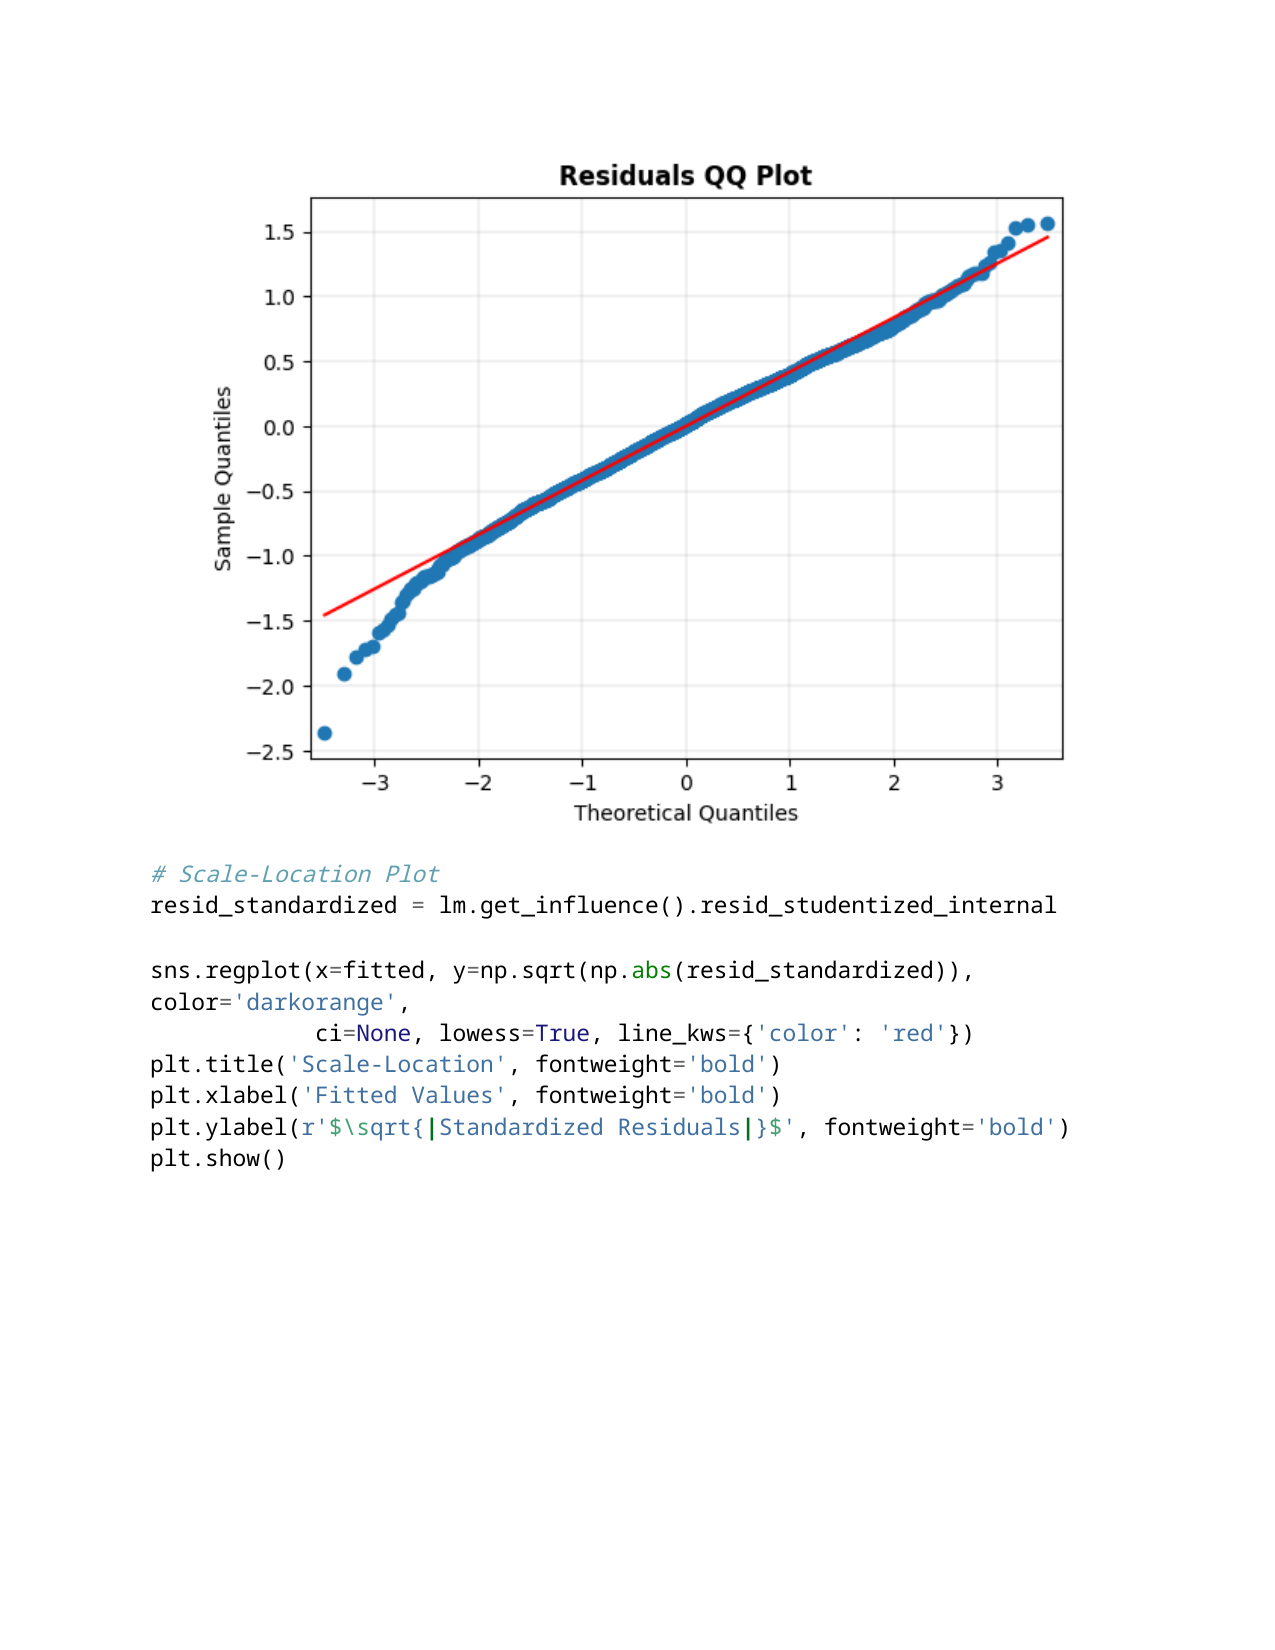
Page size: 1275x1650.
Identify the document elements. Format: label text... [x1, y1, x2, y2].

picture [200, 150, 1075, 839]
text # Scale-Location Plot resid_standardized = lm.get_influence().resid_studentized_internal sns.regplot(x=fitted, y=np.sqrt(np.abs(resid_standardized)), color='darkorange', ci=None, lowess=True, line_kws={'color': 'red'}) plt.title('Scale-Location', fontweight='bold') plt.xlabel('Fitted Values', fontweight='bold') plt.ylabel(r'$\sqrt{|Standardized Residuals|}$', fontweight='bold') plt.show() [150, 858, 1125, 1173]
